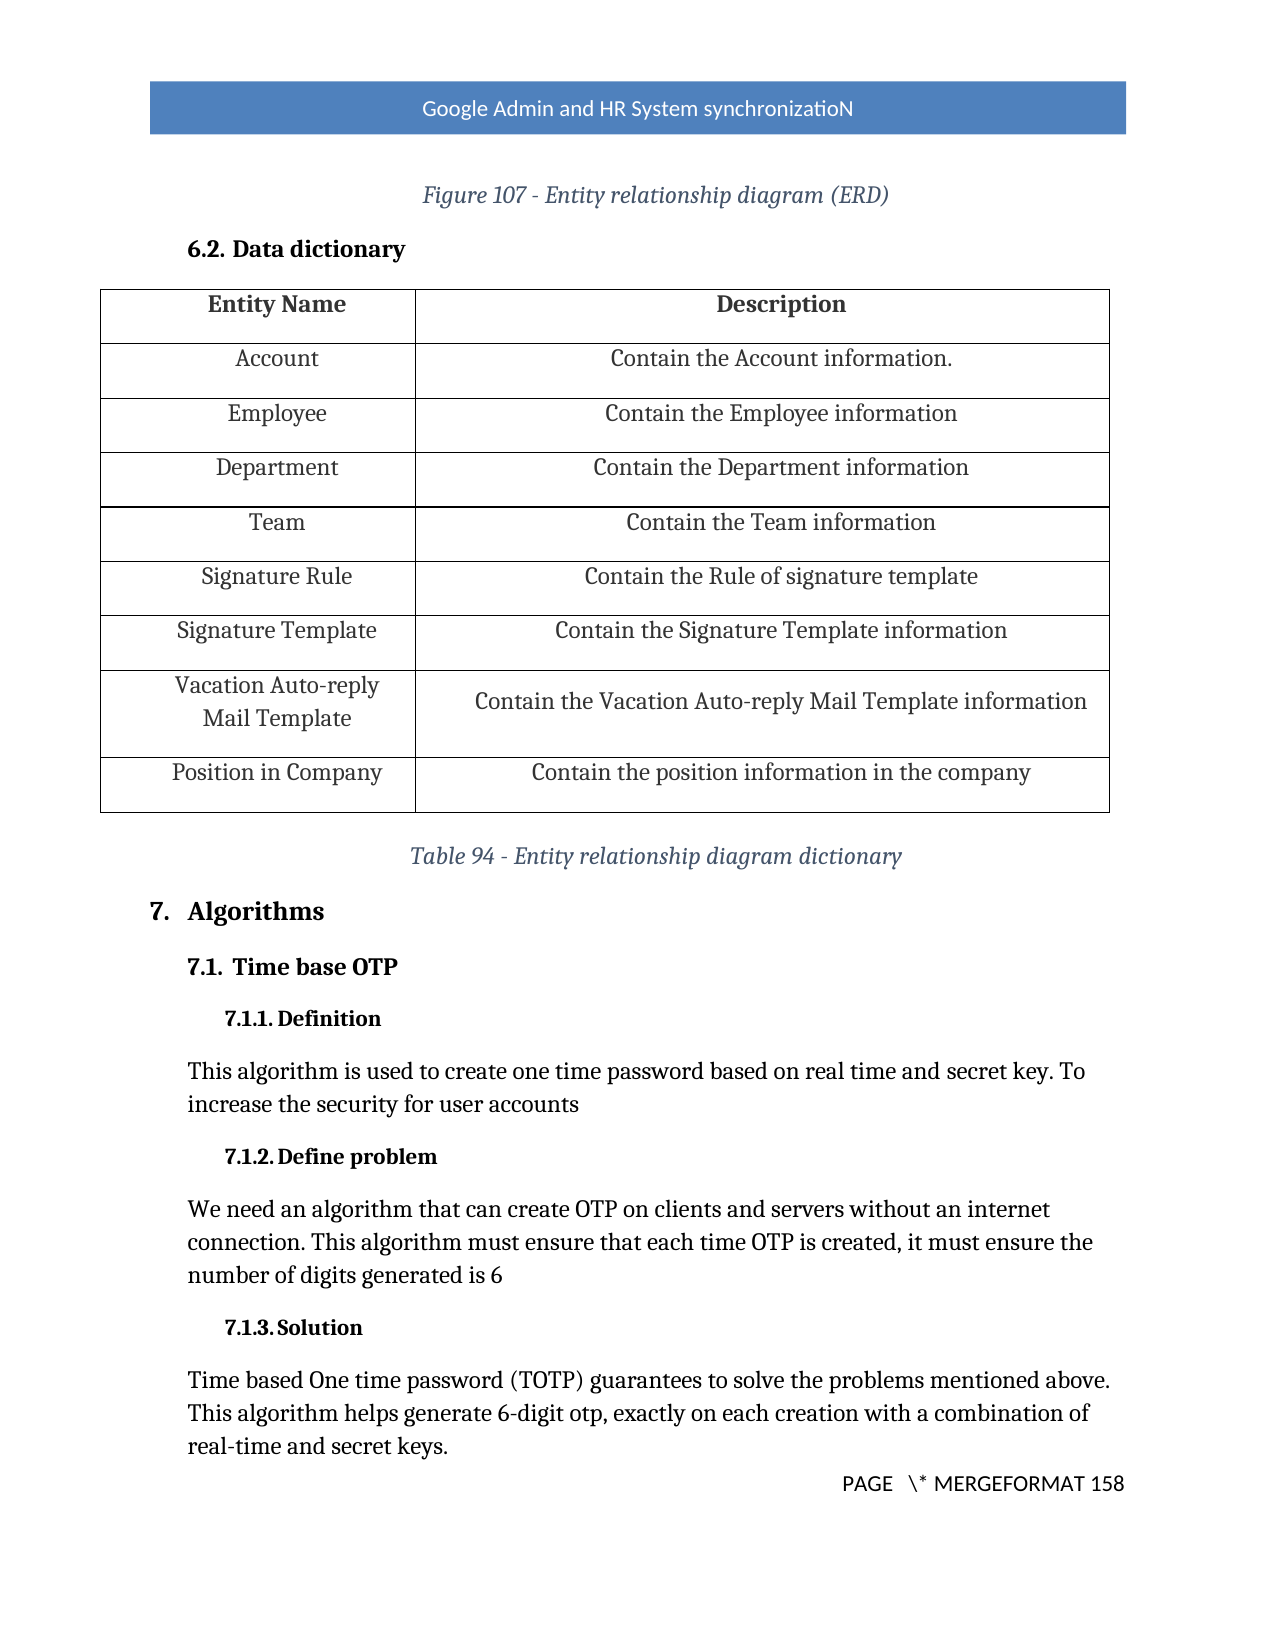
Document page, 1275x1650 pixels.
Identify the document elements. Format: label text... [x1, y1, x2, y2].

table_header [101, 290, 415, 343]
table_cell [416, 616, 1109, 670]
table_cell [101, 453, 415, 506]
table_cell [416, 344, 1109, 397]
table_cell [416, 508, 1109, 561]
text Table 94 - Entity relationship diagram dictionary [187, 842, 1125, 871]
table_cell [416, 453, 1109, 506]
subtitle Definition [225, 1006, 1125, 1033]
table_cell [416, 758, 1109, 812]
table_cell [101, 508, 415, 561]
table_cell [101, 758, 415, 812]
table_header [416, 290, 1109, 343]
text This algorithm is used to create one time password based on real time and secret key. To increase the security for user accounts [187, 1057, 1125, 1119]
subtitle Time base OTP [187, 952, 1125, 981]
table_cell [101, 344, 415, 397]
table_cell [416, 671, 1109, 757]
subtitle Data dictionary [187, 234, 1125, 263]
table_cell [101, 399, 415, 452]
text Time based One time password (TOTP) guarantees to solve the problems mentioned above. This algorithm helps generate 6-digit otp, exactly on each creation with a combination of real-time and secret keys. [187, 1366, 1125, 1461]
text We need an algorithm that can create OTP on clients and servers without an internet connection. This algorithm must ensure that each time OTP is created, it must ensure the number of digits generated is 6 [187, 1195, 1125, 1290]
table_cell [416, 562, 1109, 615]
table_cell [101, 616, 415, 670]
subtitle Solution [225, 1315, 1125, 1341]
text Figure 107 - Entity relationship diagram (ERD) [187, 181, 1125, 209]
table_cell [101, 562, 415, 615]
subtitle Define problem [225, 1144, 1125, 1171]
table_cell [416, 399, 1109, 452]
subtitle Algorithms [150, 896, 1125, 927]
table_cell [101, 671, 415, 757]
